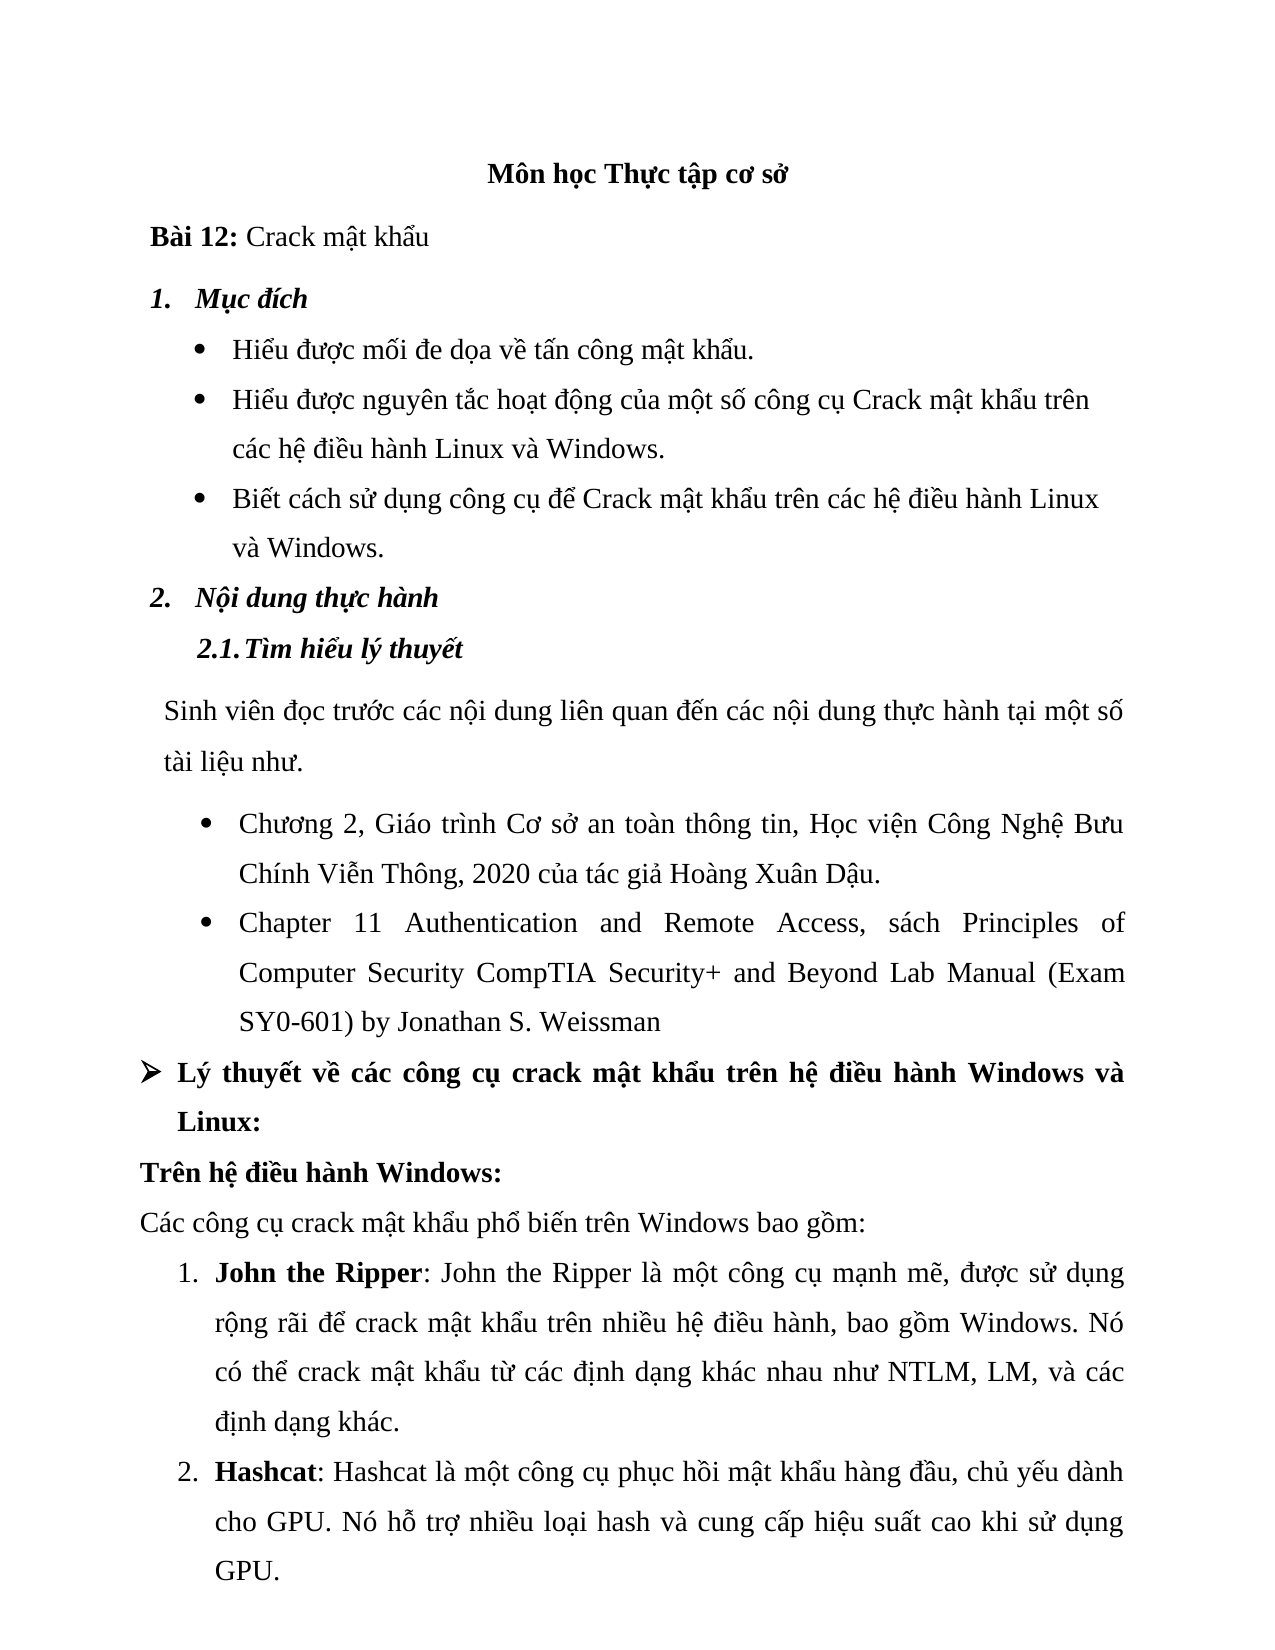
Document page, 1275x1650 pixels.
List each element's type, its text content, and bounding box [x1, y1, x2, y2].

list Nội dung thực hành [150, 580, 1137, 614]
text Trên hệ điều hành Windows: [139, 1155, 1126, 1188]
list Lý thuyết về các công cụ crack mật khẩu trên hệ điều hành Windows và Linux: [139, 1055, 1126, 1138]
text Môn học Thực tập cơ sở [161, 156, 1115, 190]
list Hiểu được mối đe dọa về tấn công mật khẩu. [194, 332, 1137, 366]
list Mục đích [150, 282, 1137, 315]
list Chapter 11 Authentication and Remote Access, sách Principles of Computer Security CompTIA Security+ and Beyond Lab Manual (Exam SY0-601) by Jonathan S. Weissman [201, 905, 1126, 1038]
text Sinh viên đọc trước các nội dung liên quan đến các nội dung thực hành tại một số tài liệu như. [164, 693, 1125, 777]
list Tìm hiểu lý thuyết [197, 631, 1137, 664]
list Hiểu được nguyên tắc hoạt động của một số công cụ Crack mật khẩu trên các hệ điều hành Linux và Windows. [194, 382, 1126, 465]
text Bài 12: Crack mật khẩu [150, 219, 1137, 253]
list John the Ripper: John the Ripper là một công cụ mạnh mẽ, được sử dụng rộng rãi để crack mật khẩu trên nhiều hệ điều hành, bao gồm Windows. Nó có thể crack mật khẩu từ các định dạng khác nhau như NTLM, LM, và các định dạng khác. [177, 1255, 1126, 1437]
text Các công cụ crack mật khẩu phổ biến trên Windows bao gồm: [139, 1205, 1126, 1238]
list Biết cách sử dụng công cụ để Crack mật khẩu trên các hệ điều hành Linux và Windows. [194, 481, 1126, 564]
list Chương 2, Giáo trình Cơ sở an toàn thông tin, Học viện Công Nghệ Bưu Chính Viễn Thông, 2020 của tác giả Hoàng Xuân Dậu. [201, 807, 1126, 889]
list Hashcat: Hashcat là một công cụ phục hồi mật khẩu hàng đầu, chủ yếu dành cho GPU. Nó hỗ trợ nhiều loại hash và cung cấp hiệu suất cao khi sử dụng GPU. [177, 1454, 1126, 1587]
